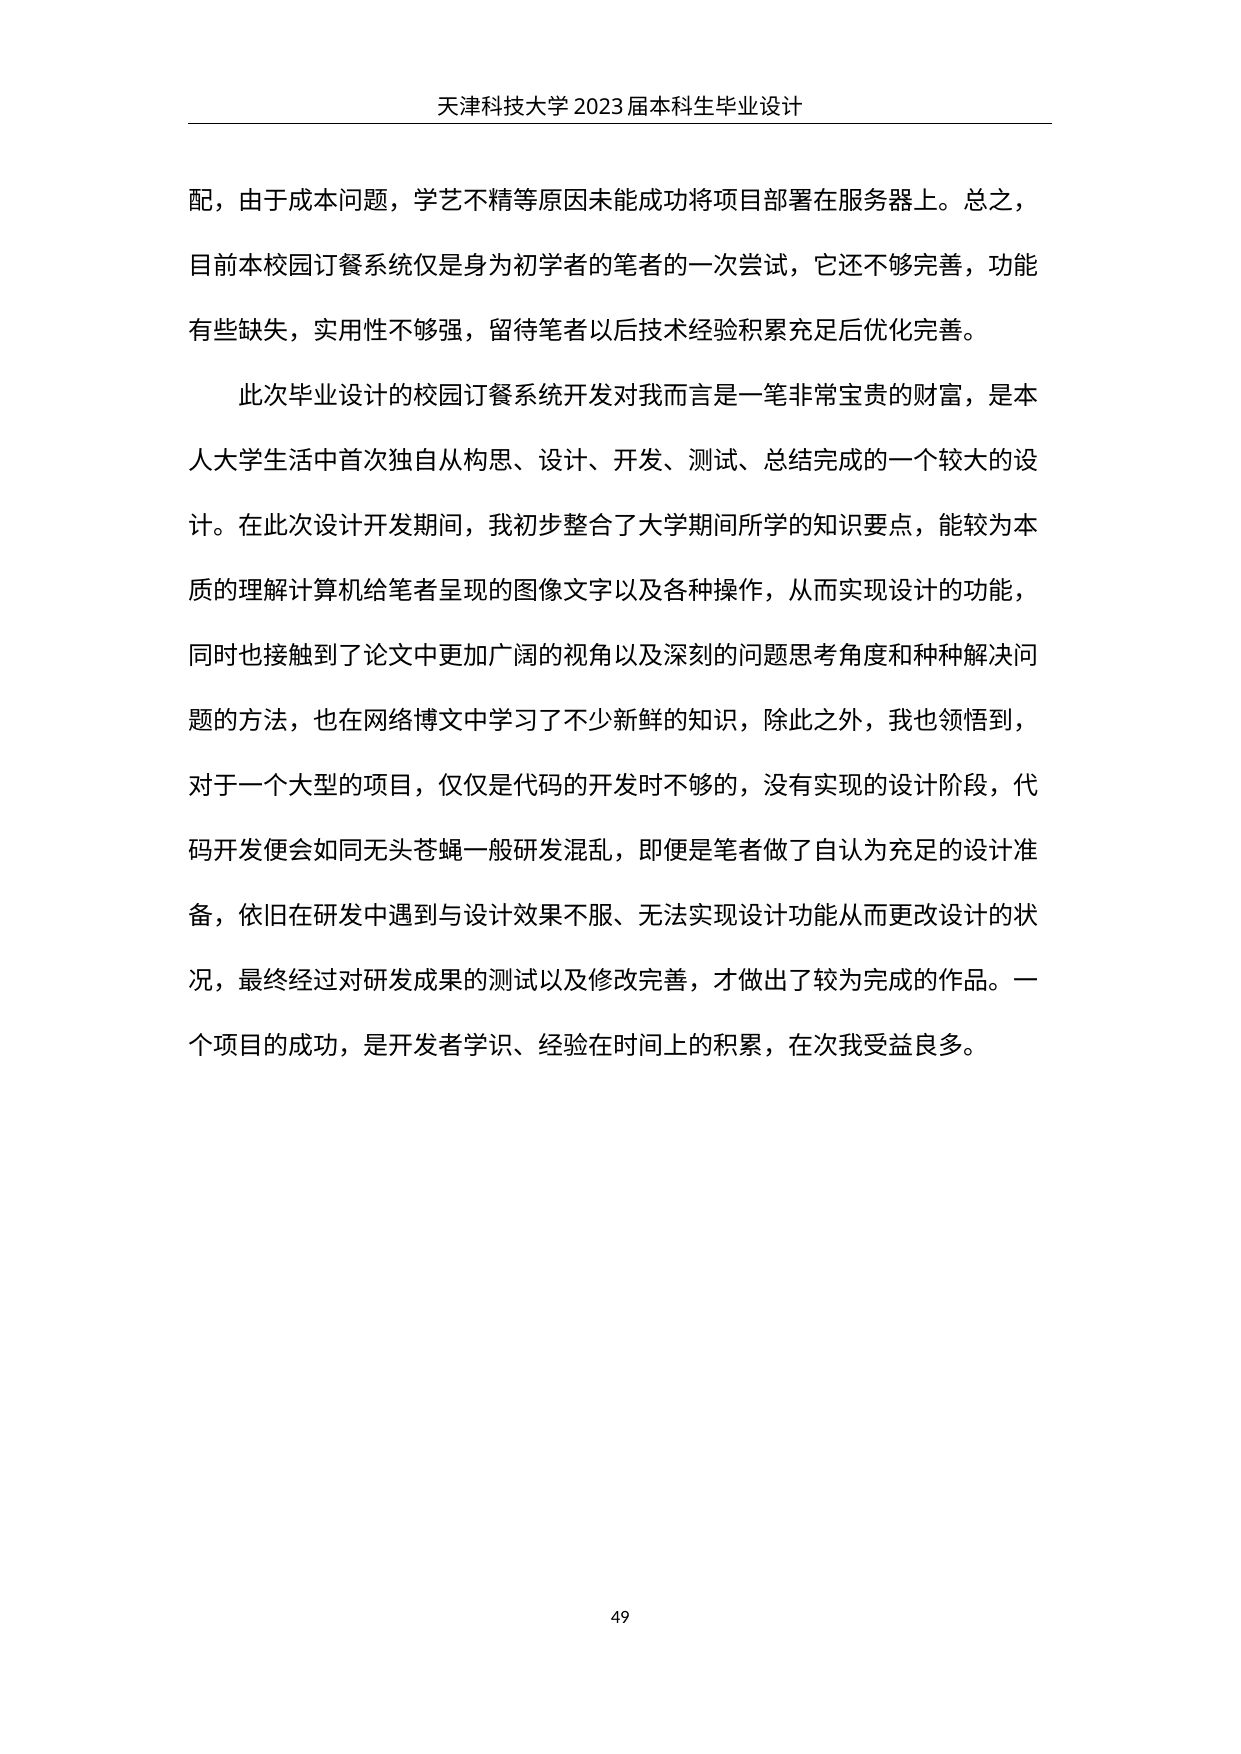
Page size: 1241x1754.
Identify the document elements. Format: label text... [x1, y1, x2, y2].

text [188, 166, 1052, 361]
text 此次毕业设计的校园订餐系统开发对我而言是一笔非常宝贵的财富，是本人大学生活中首次独自从构思、设计、开发、测试、总结完成的一个较大的设计。在此次设计开发期间，我初步整合了大学期间所学的知识要点，能较为本质的理解计算机给笔者呈现的图像文字以及各种操作，从而实现设计的功能，同时也接触到了论文中更加广阔的视角以及深刻的问题思考角度和种种解决问题的方法，也在网络博文中学习了不少新鲜的知识，除此之外，我也领悟到，对于一个大型的项目，仅仅是代码的开发时不够的，没有实现的设计阶段，代码开发便会如同无头苍蝇一般研发混乱，即便是笔者做了自认为充足的设计准备，依旧在研发中遇到与设计效果不服、无法实现设计功能从而更改设计的状况，最终经过对研发成果的测试以及修改完善，才做出了较为完成的作品。一个项目的成功，是开发者学识、经验在时间上的积累，在次我受益良多。 [188, 361, 1052, 1076]
